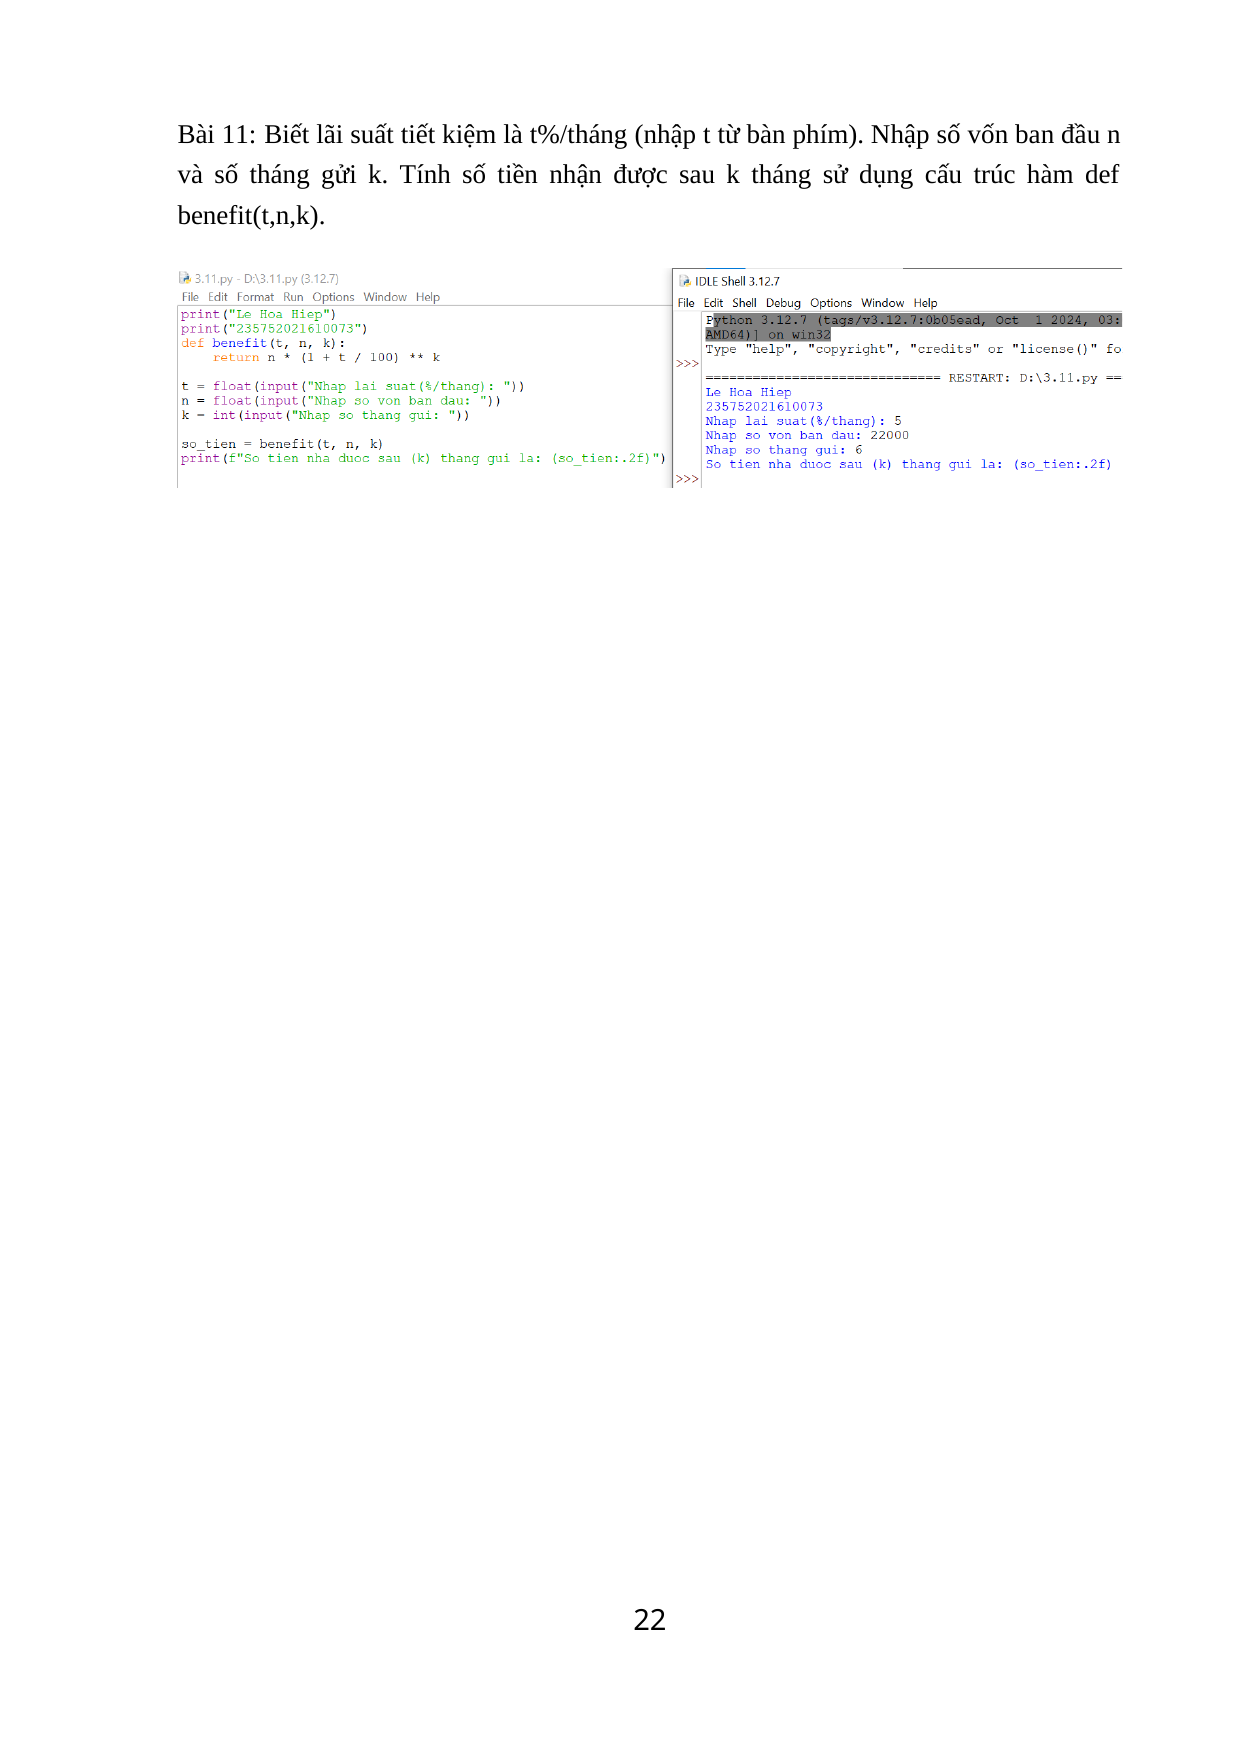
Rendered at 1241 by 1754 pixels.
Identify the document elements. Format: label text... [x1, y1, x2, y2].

picture [177, 268, 1123, 488]
text Bài 11: Biết lãi suất tiết kiệm là t%/tháng (nhập t từ bàn phím). Nhập số vốn ban đầu n và số tháng gửi k. Tính số tiền nhận được sau k tháng sử dụng cấu trúc hàm def benefit(t,n,k). [177, 118, 1122, 230]
